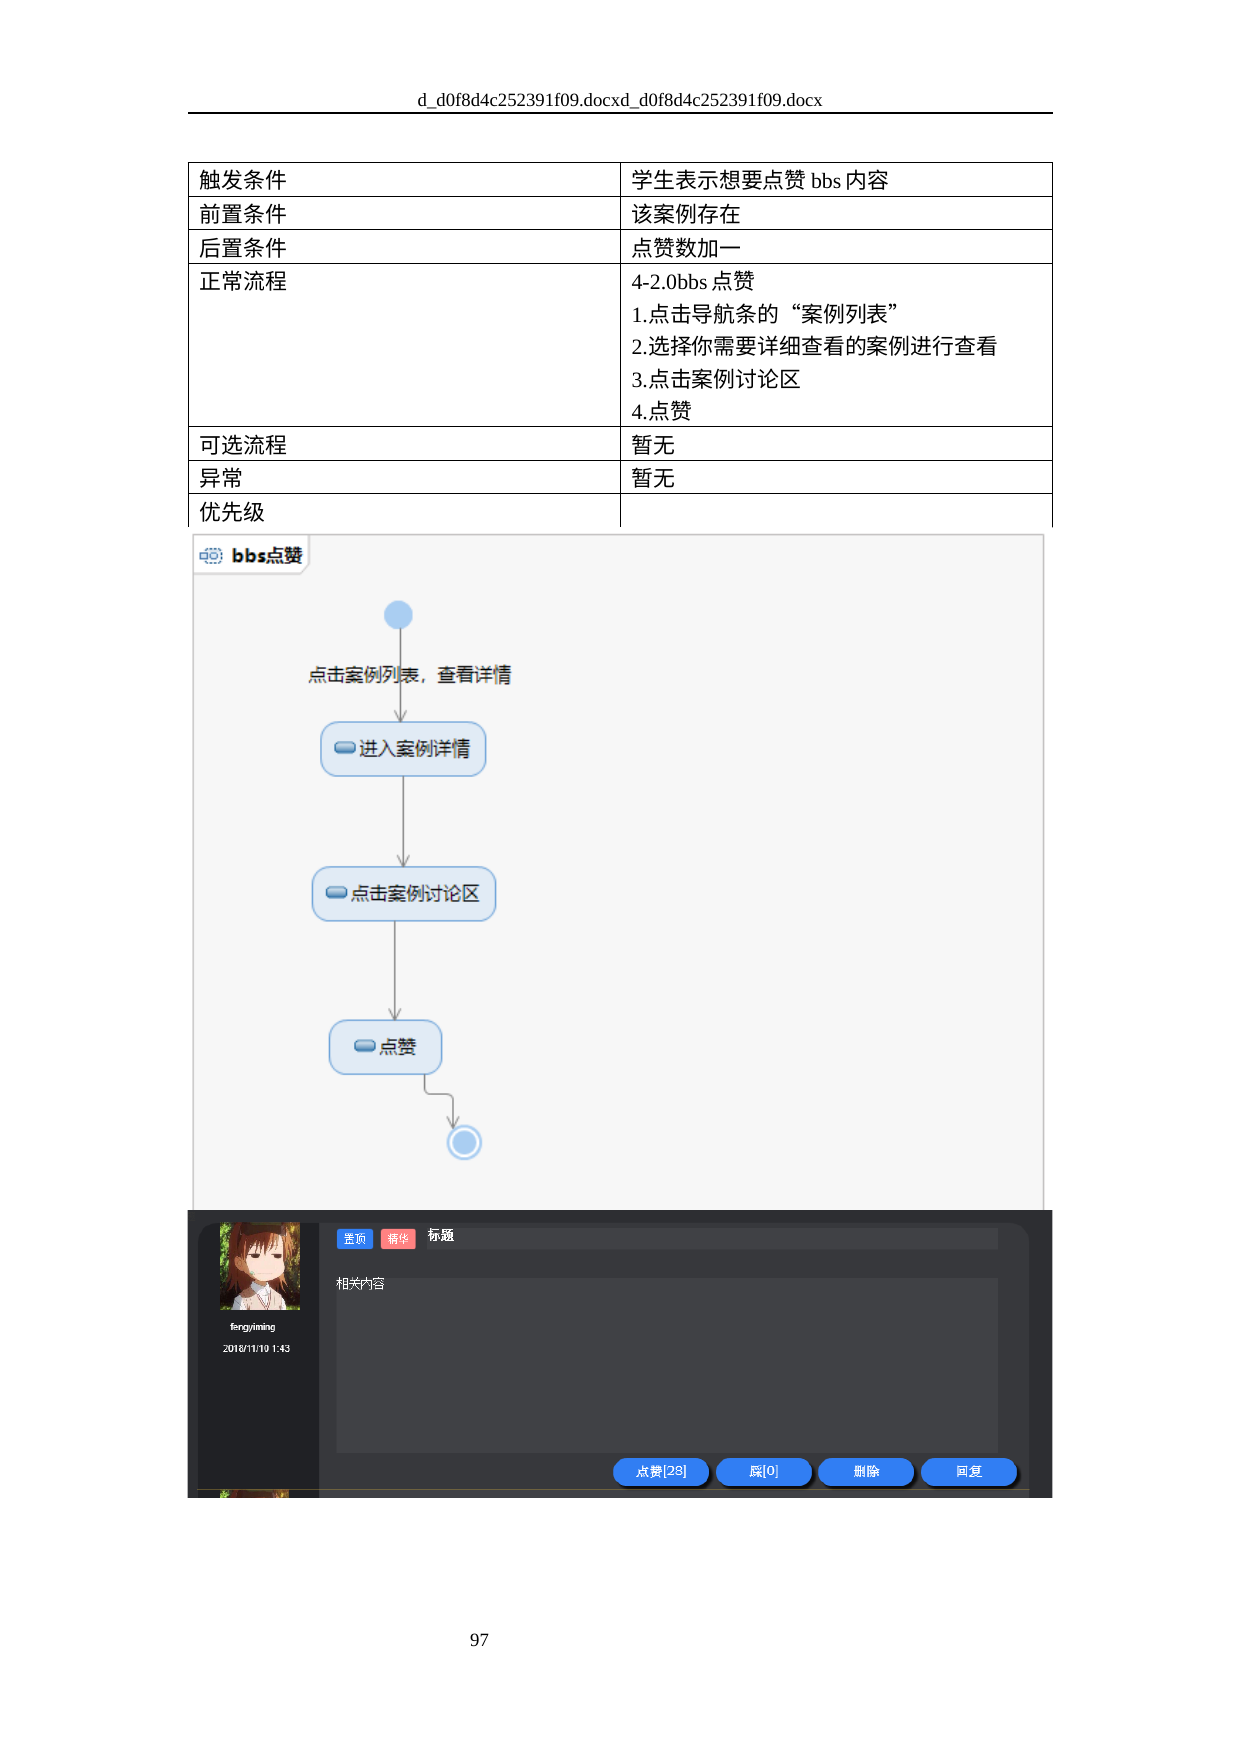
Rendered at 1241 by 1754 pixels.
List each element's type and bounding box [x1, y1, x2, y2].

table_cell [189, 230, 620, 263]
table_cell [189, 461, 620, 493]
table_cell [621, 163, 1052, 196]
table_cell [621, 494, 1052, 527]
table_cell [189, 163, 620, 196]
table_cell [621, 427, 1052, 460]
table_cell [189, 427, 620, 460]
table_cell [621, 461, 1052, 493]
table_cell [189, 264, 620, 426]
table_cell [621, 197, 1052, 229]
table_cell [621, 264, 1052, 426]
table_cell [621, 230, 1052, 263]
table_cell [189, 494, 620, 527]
picture [187, 527, 1053, 1498]
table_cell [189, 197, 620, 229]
